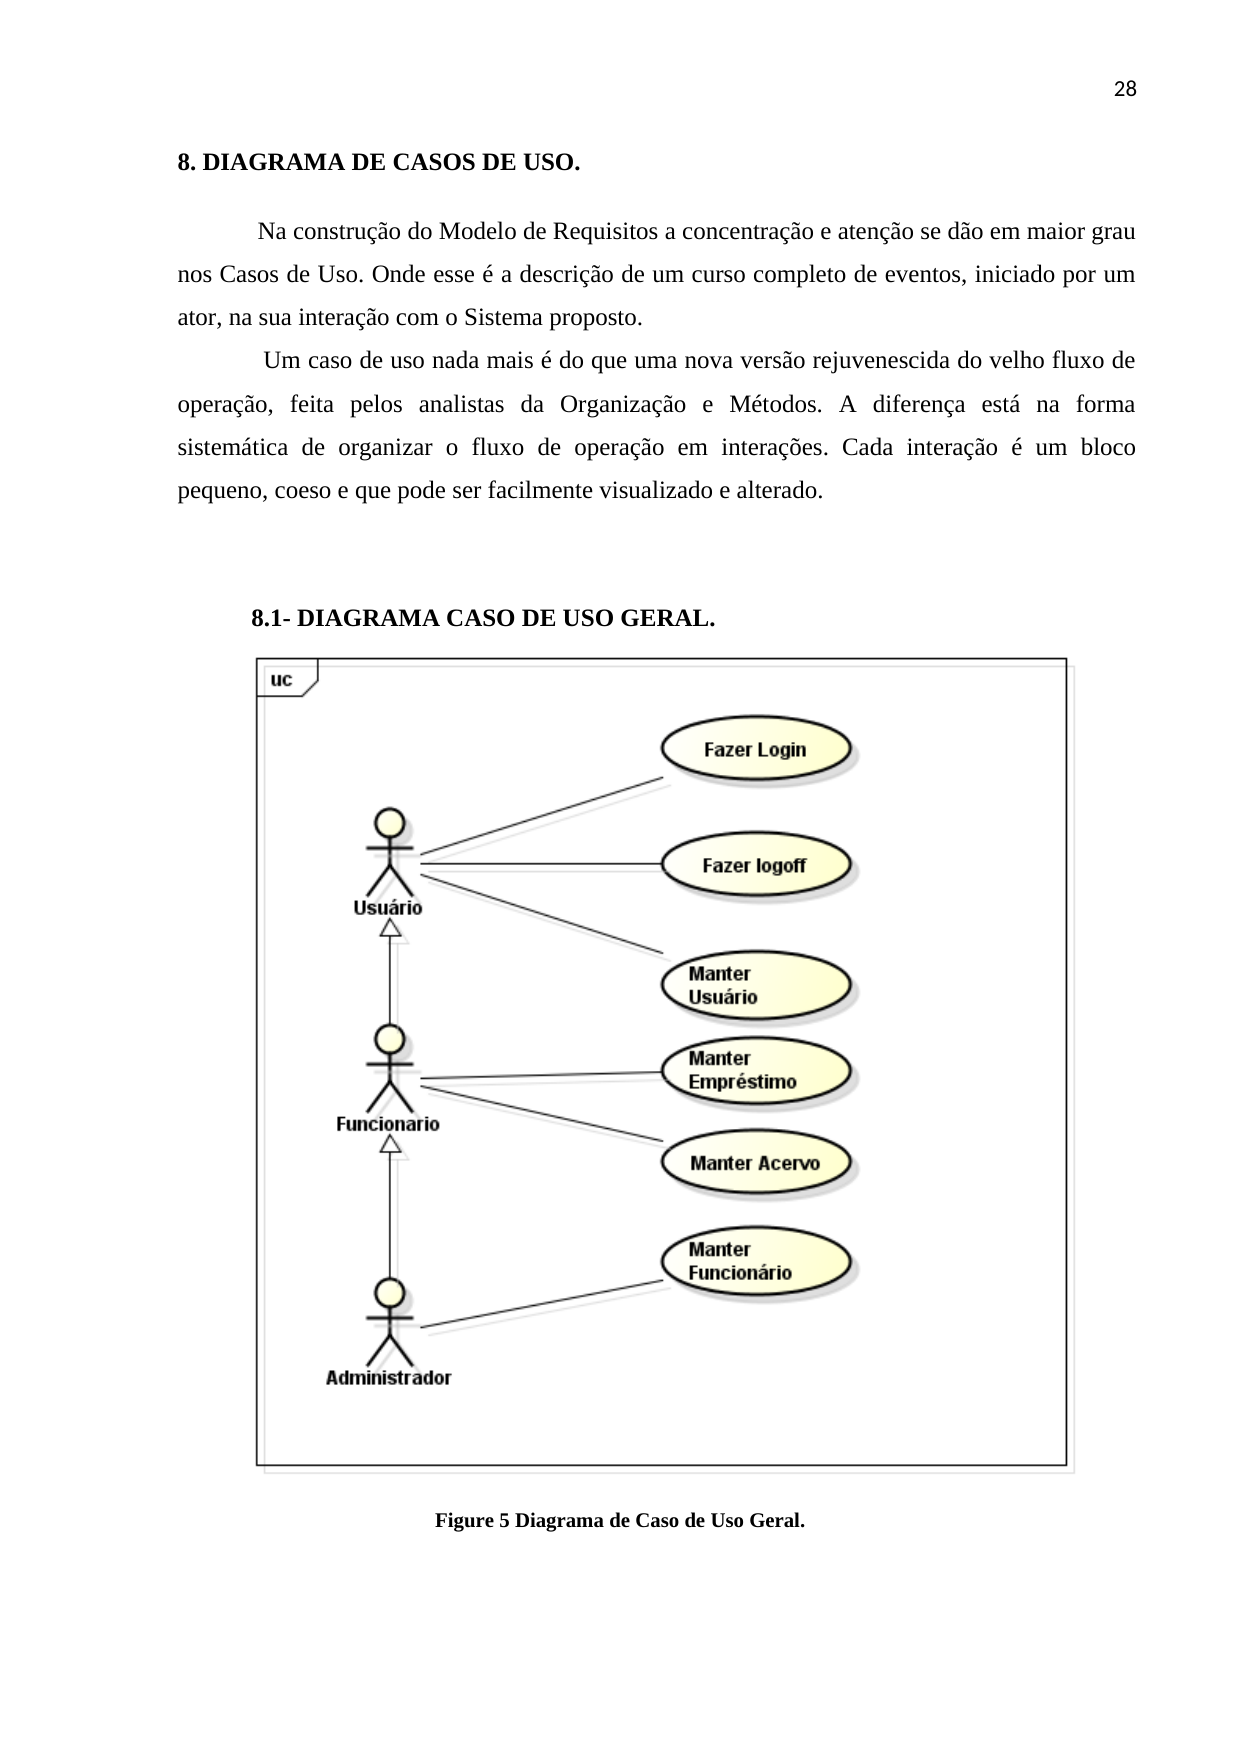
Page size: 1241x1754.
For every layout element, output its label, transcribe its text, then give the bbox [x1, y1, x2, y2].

text Figure 5 Diagrama de Caso de Uso Geral. [177, 1508, 1063, 1532]
text Na construção do Modelo de Requisitos a concentração e atenção se dão em maior grau nos Casos de Uso. Onde esse é a descrição de um curso completo de eventos, iniciado por um ator, na sua interação com o Sistema proposto. [177, 216, 1137, 331]
picture [251, 645, 1090, 1482]
subtitle 8. DIAGRAMA DE CASOS DE USO. [177, 148, 1064, 176]
text Um caso de uso nada mais é do que uma nova versão rejuvenescida do velho fluxo de operação, feita pelos analistas da Organização e Métodos. A diferença está na forma sistemática de organizar o fluxo de operação em interações. Cada interação é um bloco pequeno, coeso e que pode ser facilmente visualizado e alterado. [177, 346, 1137, 504]
subtitle 8.1- DIAGRAMA CASO DE USO GERAL. [177, 604, 1064, 632]
